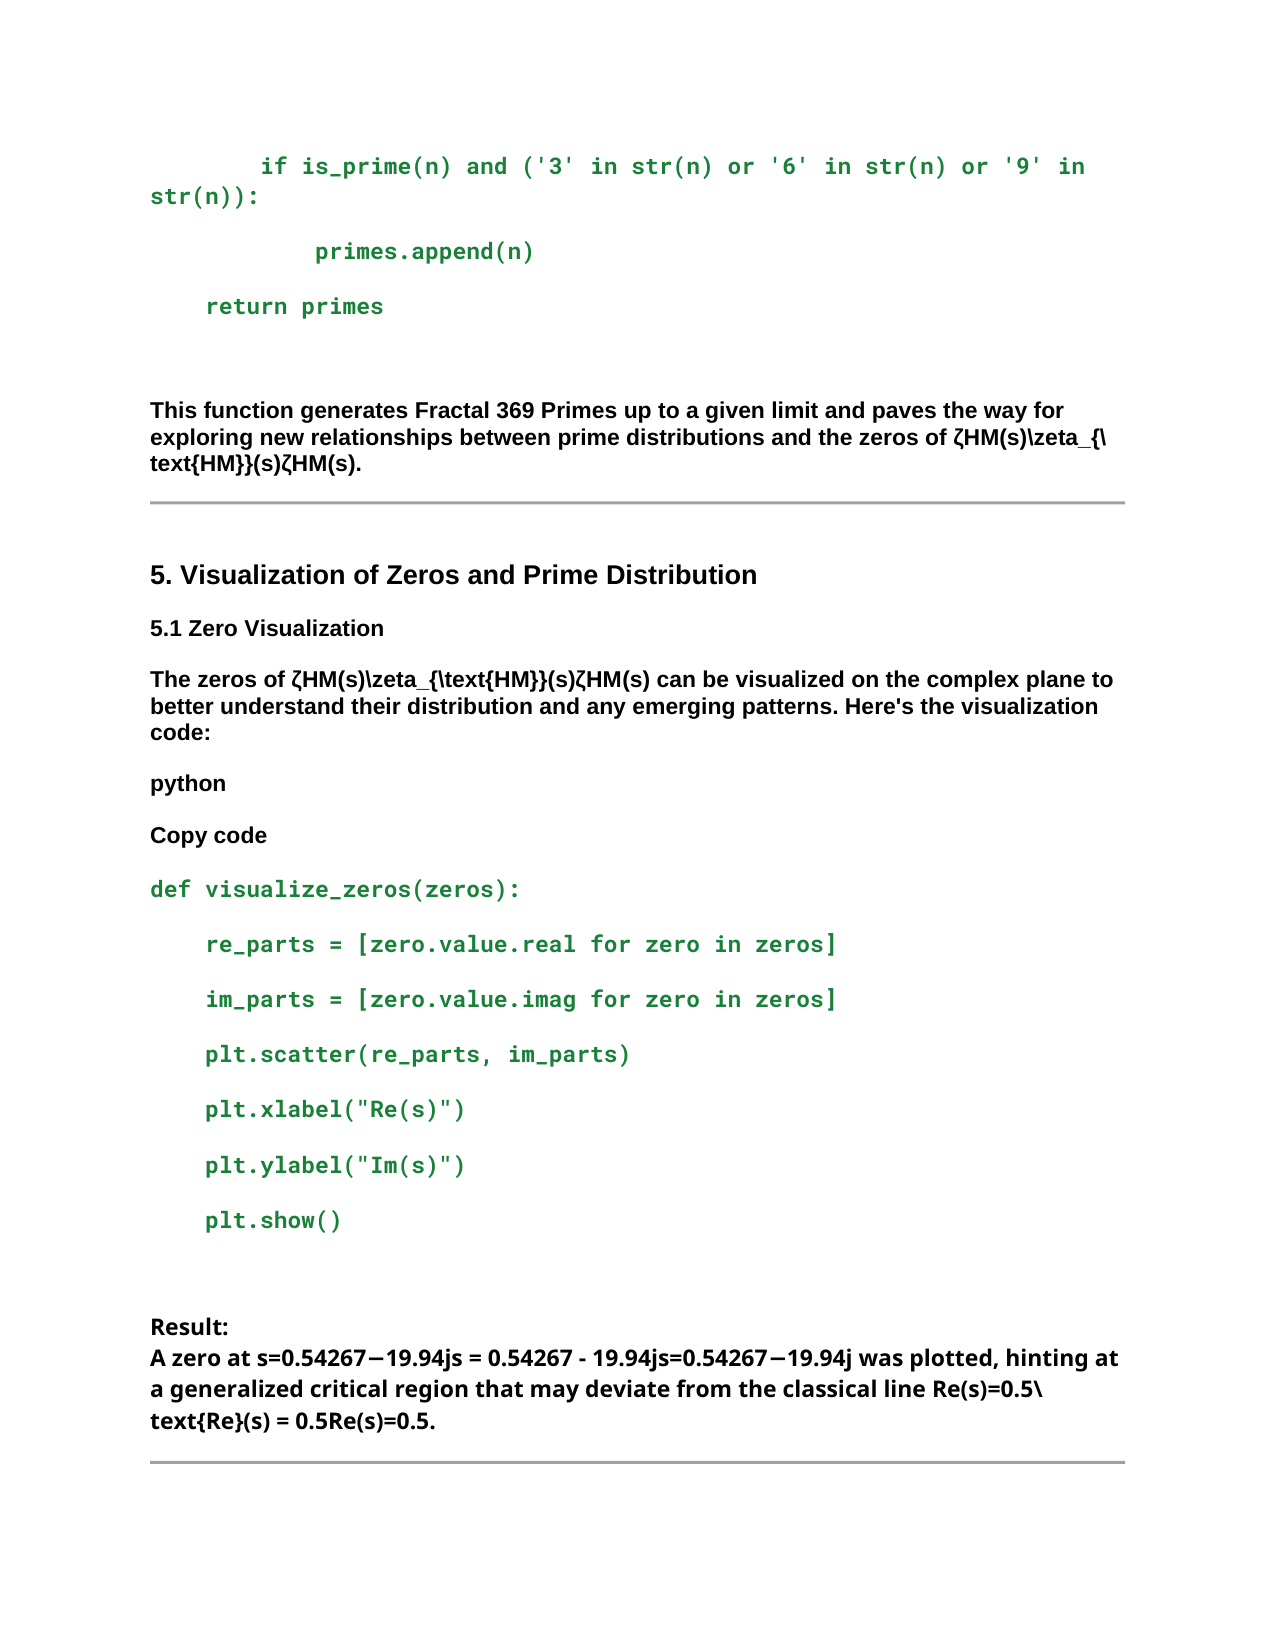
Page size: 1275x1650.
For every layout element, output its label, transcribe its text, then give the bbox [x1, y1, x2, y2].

text re_parts = [zero.value.real for zero in zeros] [150, 928, 1125, 958]
subtitle 5. Visualization of Zeros and Prime Distribution [150, 559, 1125, 590]
text im_parts = [zero.value.imag for zero in zeros] [150, 983, 1125, 1014]
text return primes [150, 291, 1125, 321]
text This function generates Fractal 369 Primes up to a given limit and paves the way for exploring new relationships between prime distributions and the zeros of ζHM(s)\zeta_{\text{HM}}(s)ζHM​(s). [150, 397, 1125, 476]
text Copy code [150, 822, 1125, 848]
text plt.ylabel("Im(s)") [150, 1149, 1125, 1179]
text Result: A zero at s=0.54267−19.94js = 0.54267 - 19.94js=0.54267−19.94j was plotted, hinting at a generalized critical region that may deviate from the classical line Re(s)=0.5\text{Re}(s) = 0.5Re(s)=0.5. [150, 1311, 1125, 1436]
text python [150, 770, 1125, 797]
text plt.show() [150, 1204, 1125, 1234]
text if is_prime(n) and ('3' in str(n) or '6' in str(n) or '9' in str(n)): [150, 150, 1125, 210]
text The zeros of ζHM(s)\zeta_{\text{HM}}(s)ζHM​(s) can be visualized on the complex plane to better understand their distribution and any emerging patterns. Here's the visualization code: [150, 666, 1125, 745]
text primes.append(n) [150, 235, 1125, 266]
subtitle 5.1 Zero Visualization [150, 615, 1125, 641]
text def visualize_zeros(zeros): [150, 873, 1125, 903]
text plt.xlabel("Re(s)") [150, 1094, 1125, 1124]
text plt.scatter(re_parts, im_parts) [150, 1039, 1125, 1069]
